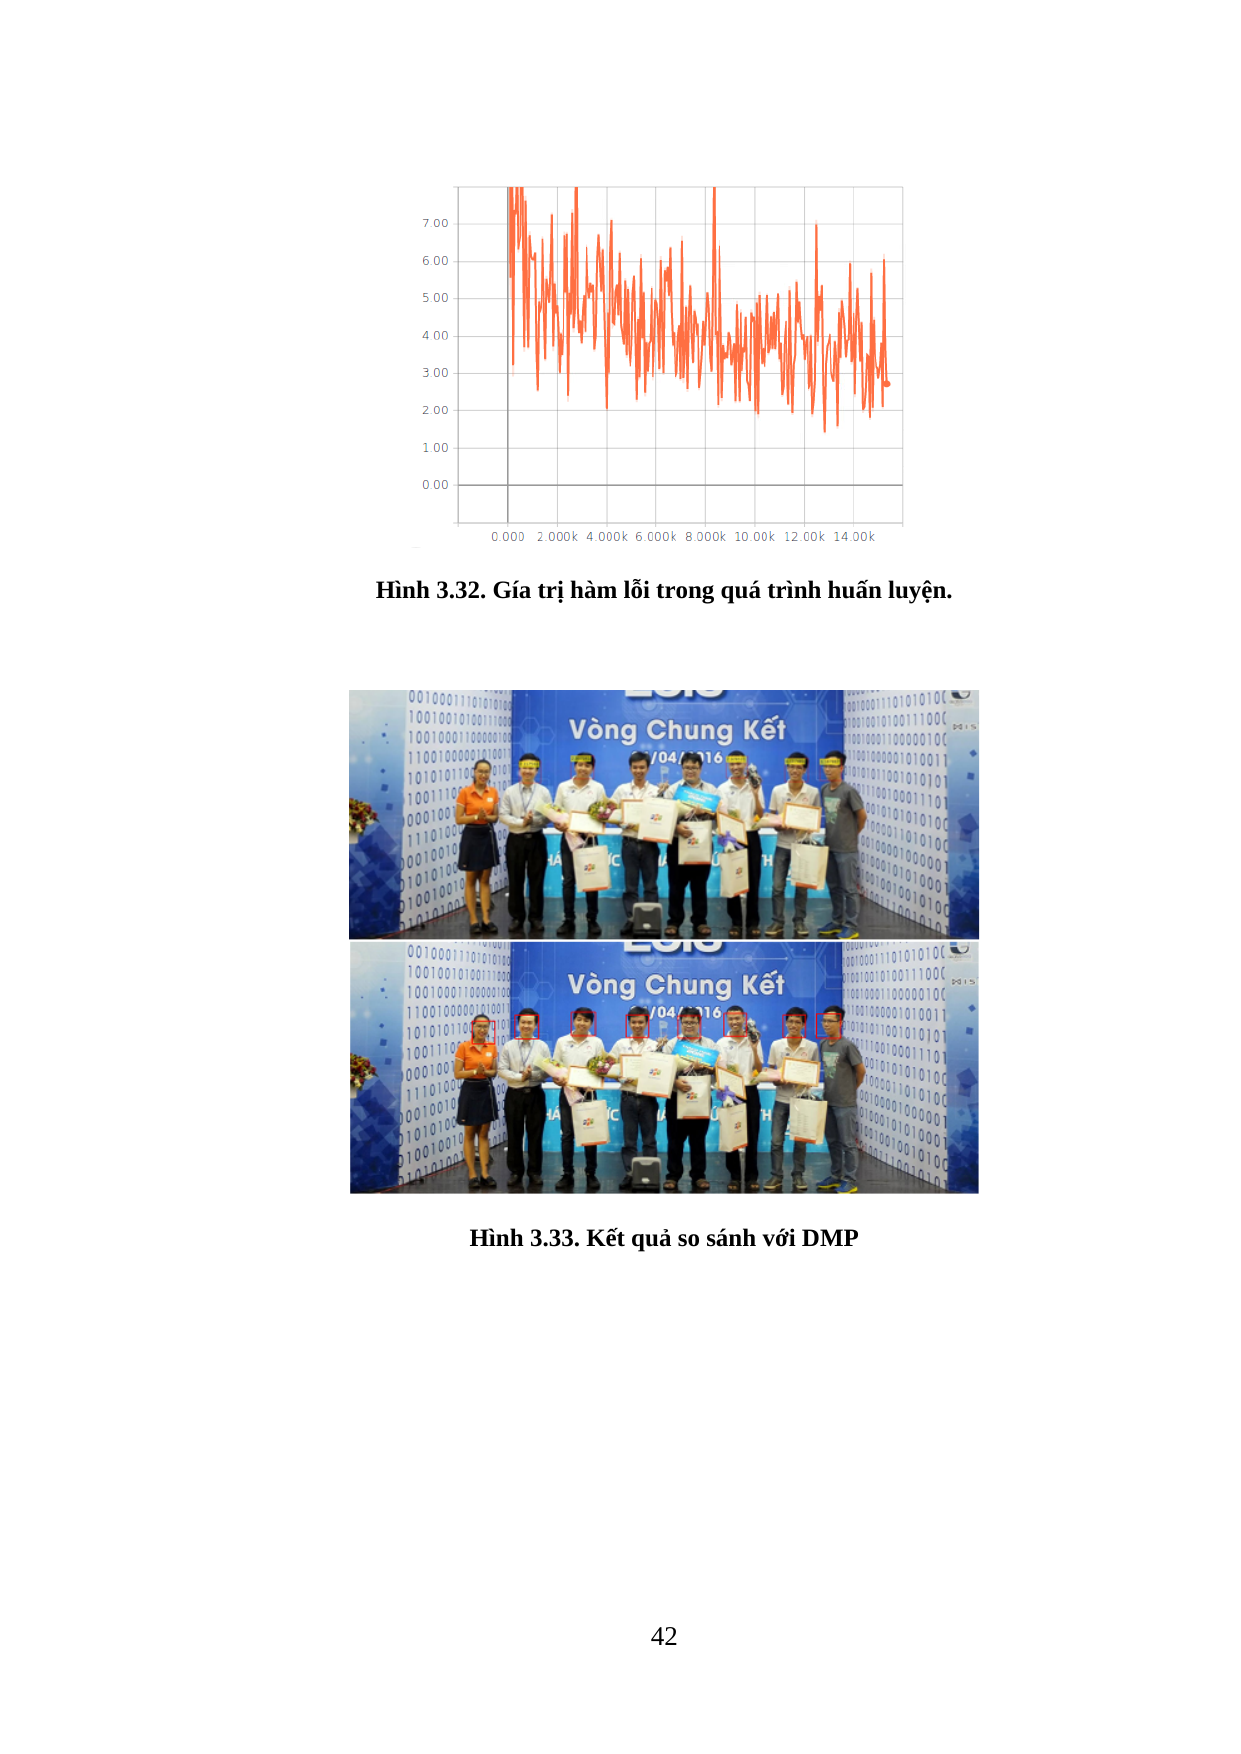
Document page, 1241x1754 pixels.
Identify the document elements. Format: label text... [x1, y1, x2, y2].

picture [408, 177, 920, 548]
picture [349, 690, 980, 1195]
